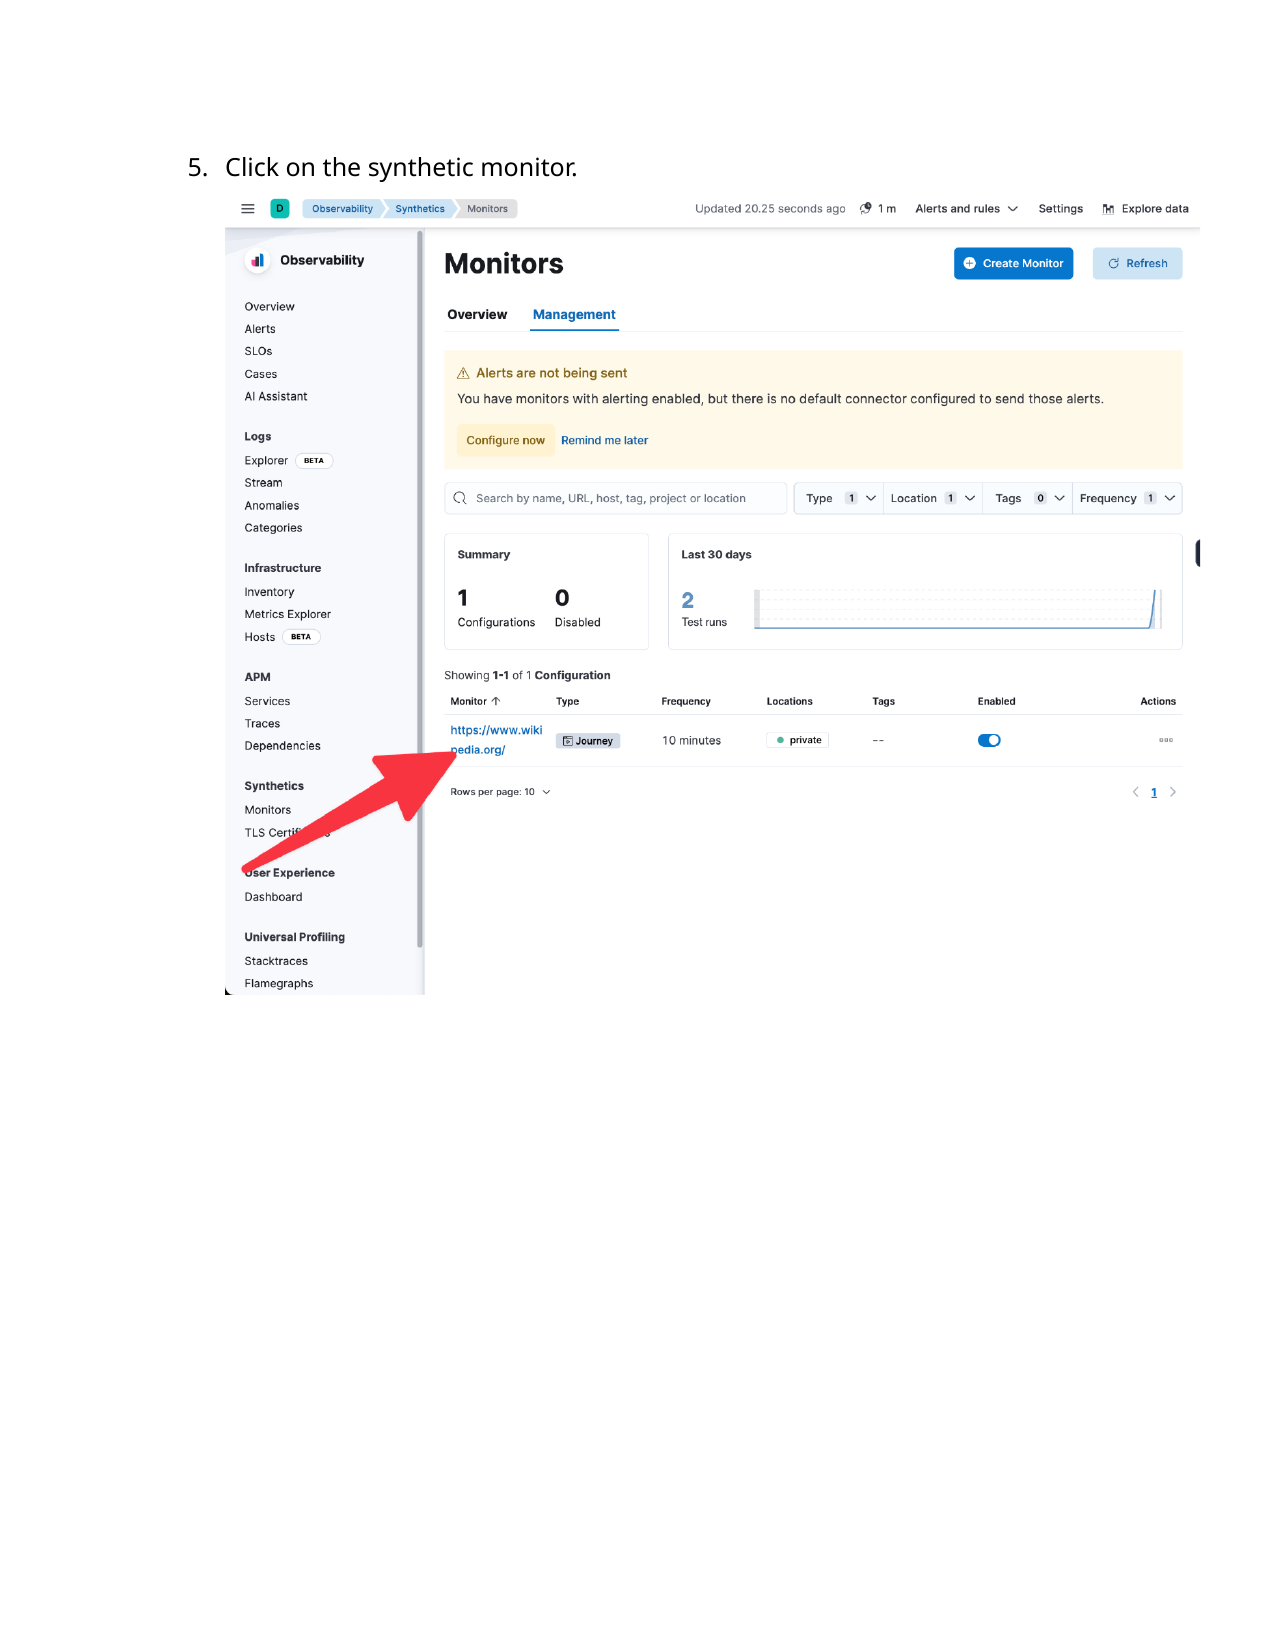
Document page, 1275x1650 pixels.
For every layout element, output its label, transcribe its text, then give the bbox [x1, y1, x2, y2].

picture [225, 189, 1200, 995]
